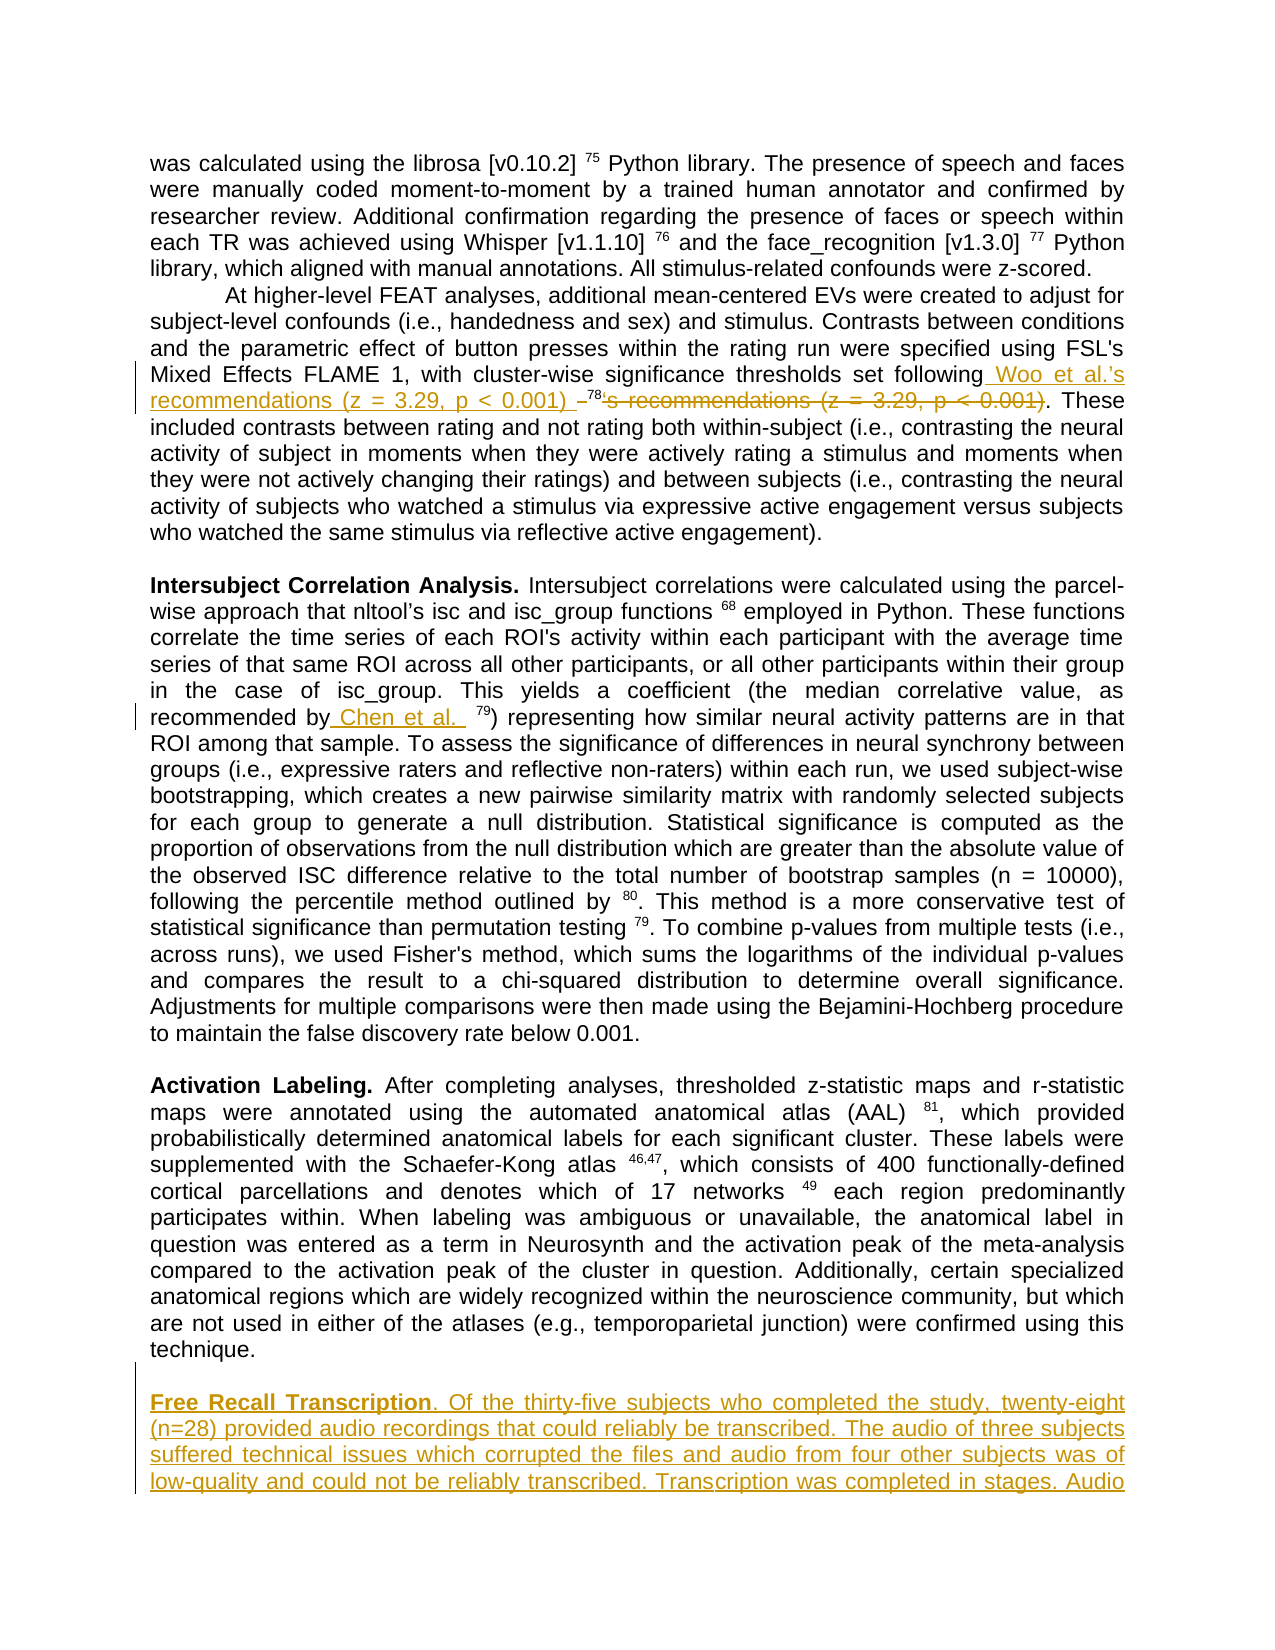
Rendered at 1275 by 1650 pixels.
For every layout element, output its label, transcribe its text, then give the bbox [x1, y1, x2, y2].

text Activation Labeling. After completing analyses, thresholded z-statistic maps and r-statistic maps were annotated using the automated anatomical atlas (AAL) 81, which provided probabilistically determined anatomical labels for each significant cluster. These labels were supplemented with the Schaefer-Kong atlas 46,47, which consists of 400 functionally-defined cortical parcellations and denotes which of 17 networks 49 each region predominantly participates within. When labeling was ambiguous or unavailable, the anatomical label in question was entered as a term in Neurosynth and the activation peak of the meta-analysis compared to the activation peak of the cluster in question. Additionally, certain specialized anatomical regions which are widely recognized within the neuroscience community, but which are not used in either of the atlases (e.g., temporoparietal junction) were confirmed using this technique. [150, 1072, 1125, 1362]
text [150, 150, 1125, 282]
text Intersubject Correlation Analysis. Intersubject correlations were calculated using the parcel-wise approach that nltool’s isc and isc_group functions 68 employed in Python. These functions correlate the time series of each ROI's activity within each participant with the average time series of that same ROI across all other participants, or all other participants within their group in the case of isc_group. This yields a coefficient (the median correlative value, as recommended by 79) representing how similar neural activity patterns are in that ROI among that sample. To assess the significance of differences in neural synchrony between groups (i.e., expressive raters and reflective non-raters) within each run, we used subject-wise bootstrapping, which creates a new pairwise similarity matrix with randomly selected subjects for each group to generate a null distribution. Statistical significance is computed as the proportion of observations from the null distribution which are greater than the absolute value of the observed ISC difference relative to the total number of bootstrap samples (n = 10000), following the percentile method outlined by 80. This method is a more conservative test of statistical significance than permutation testing 79. To combine p-values from multiple tests (i.e., across runs), we used Fisher's method, which sums the logarithms of the individual p-values and compares the result to a chi-squared distribution to determine overall significance. Adjustments for multiple comparisons were then made using the Bejamini-Hochberg procedure to maintain the false discovery rate below 0.001. [150, 572, 1125, 1046]
text At higher-level FEAT analyses, additional mean-centered EVs were created to adjust for subject-level confounds (i.e., handedness and sex) and stimulus. Contrasts between conditions and the parametric effect of button presses within the rating run were specified using FSL's Mixed Effects FLAME 1, with cluster-wise significance thresholds set following78. These included contrasts between rating and not rating both within-subject (i.e., contrasting the neural activity of subject in moments when they were actively rating a stimulus and moments when they were not actively changing their ratings) and between subjects (i.e., contrasting the neural activity of subjects who watched a stimulus via expressive active engagement versus subjects who watched the same stimulus via reflective active engagement). [150, 282, 1125, 545]
